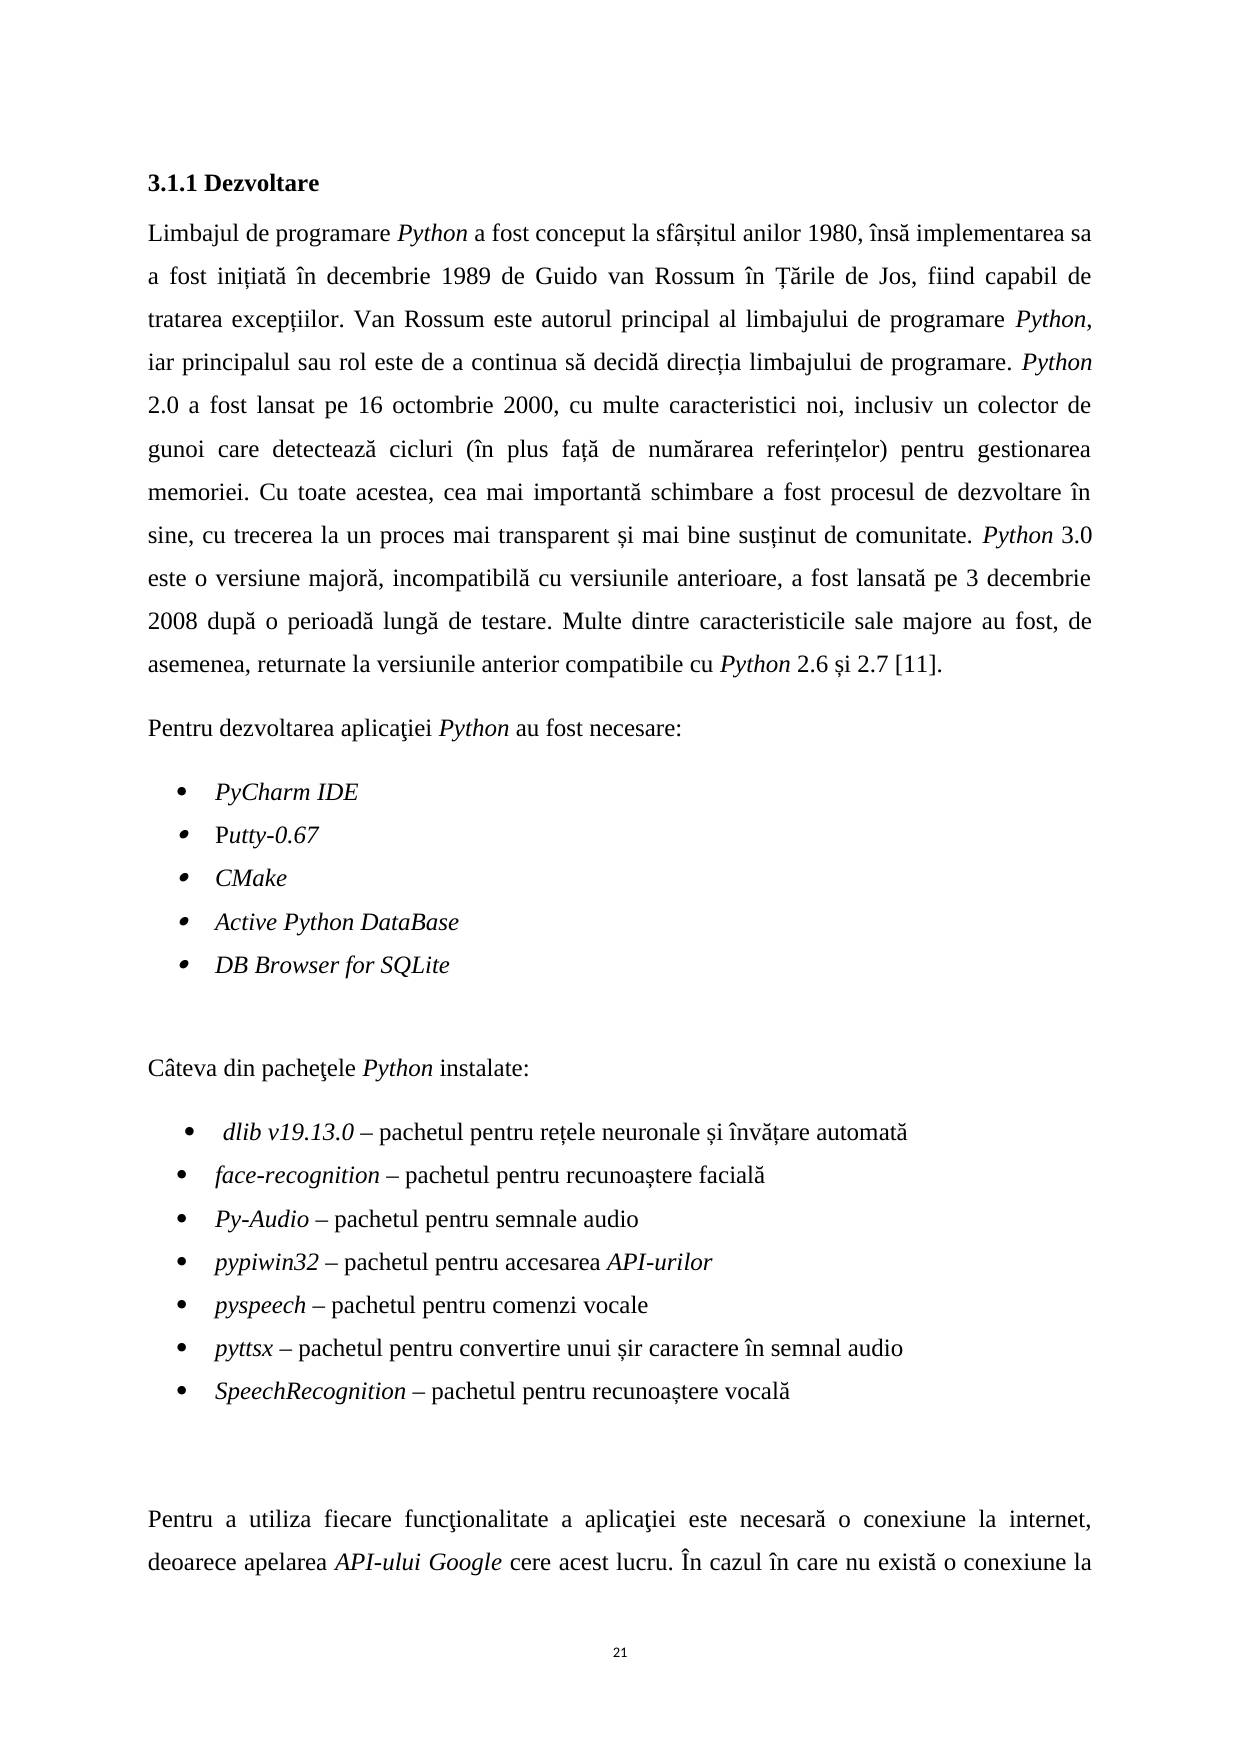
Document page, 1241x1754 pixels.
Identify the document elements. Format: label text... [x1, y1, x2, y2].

list Active Python DataBase [177, 907, 1092, 935]
subtitle 3.1.1 Dezvoltare [148, 168, 1092, 197]
list Py-Audio – pachetul pentru semnale audio [177, 1204, 1092, 1232]
list CMake [177, 863, 1092, 892]
list DB Browser for SQLite [177, 950, 1092, 978]
text Pentru dezvoltarea aplicaţiei Python au fost necesare: [148, 713, 1092, 742]
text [148, 1504, 1092, 1576]
list face-recognition – pachetul pentru recunoaștere facială [177, 1161, 1092, 1189]
list dlib v19.13.0 – pachetul pentru rețele neuronale și învățare automată [185, 1117, 1092, 1146]
list PyCharm IDE [177, 777, 1092, 806]
list pyttsx – pachetul pentru convertire unui șir caractere în semnal audio [177, 1333, 1092, 1362]
list pyspeech – pachetul pentru comenzi vocale [177, 1290, 1092, 1319]
list pypiwin32 – pachetul pentru accesarea API-urilor [177, 1247, 1092, 1276]
list SpeechRecognition – pachetul pentru recunoaștere vocală [177, 1376, 1092, 1405]
text Limbajul de programare Python a fost conceput la sfârșitul anilor 1980, însă implementarea sa a fost inițiată în decembrie 1989 de Guido van Rossum în Țările de Jos, fiind capabil de tratarea excepțiilor. Van Rossum este autorul principal al limbajului de programare Python, iar principalul sau rol este de a continua să decidă direcția limbajului de programare. Python 2.0 a fost lansat pe 16 octombrie 2000, cu multe caracteristici noi, inclusiv un colector de gunoi care detectează cicluri (în plus față de numărarea referințelor) pentru gestionarea memoriei. Cu toate acestea, cea mai importantă schimbare a fost procesul de dezvoltare în sine, cu trecerea la un proces mai transparent și mai bine susținut de comunitate. Python 3.0 este o versiune majoră, incompatibilă cu versiunile anterioare, a fost lansată pe 3 decembrie 2008 după o perioadă lungă de testare. Multe dintre caracteristicile sale majore au fost, de asemenea, returnate la versiunile anterior compatibile cu Python 2.6 și 2.7 [11]. [148, 218, 1092, 678]
list Putty-0.67 [177, 820, 1092, 849]
text Câteva din pacheţele Python instalate: [148, 1053, 1092, 1082]
